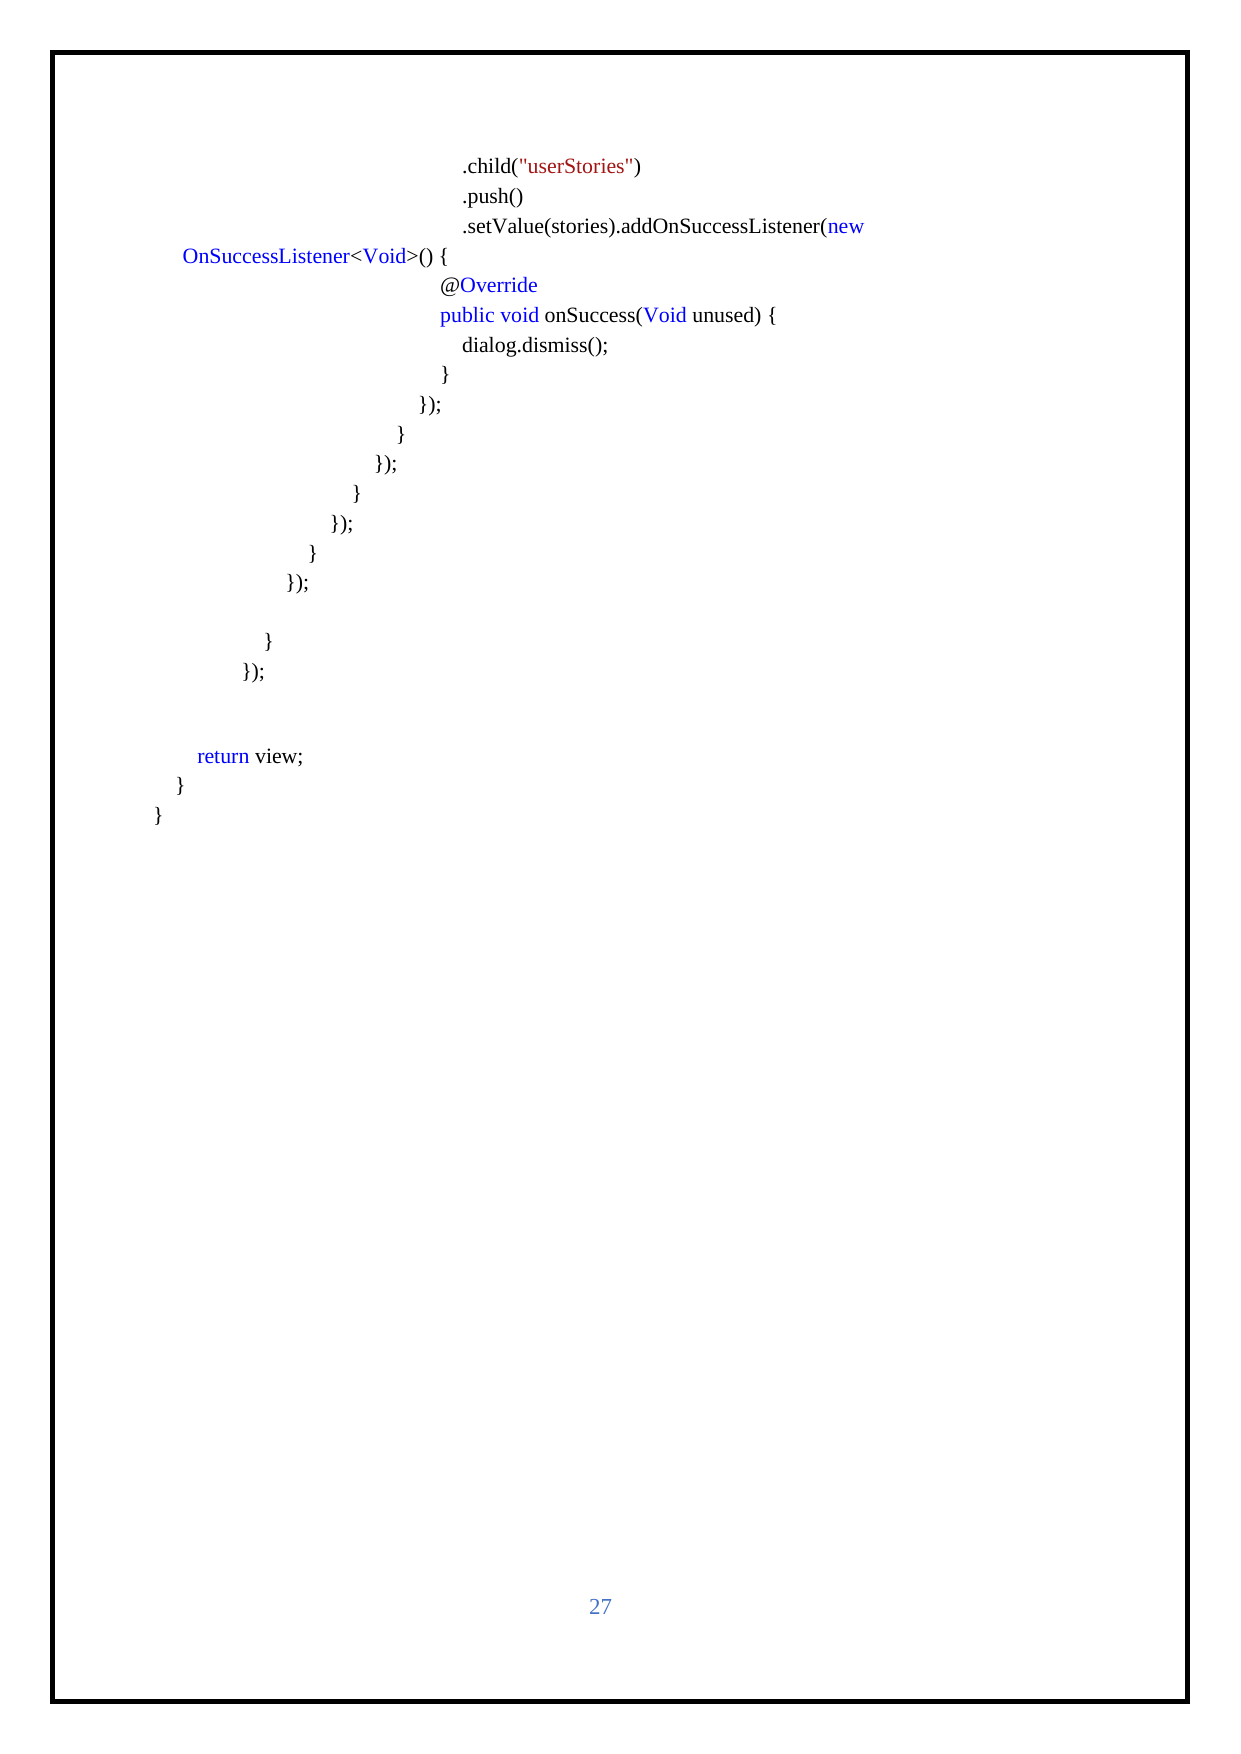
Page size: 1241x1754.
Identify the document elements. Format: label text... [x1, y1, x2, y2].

text .push() [153, 179, 1107, 208]
text }); [153, 505, 1107, 535]
text }); [153, 446, 1107, 476]
text @Override [153, 268, 1107, 297]
text }); [153, 654, 1107, 683]
text return view; [153, 738, 1107, 768]
text .setValue(stories).addOnSuccessListener(new OnSuccessListener<Void>() { [153, 208, 1107, 268]
text }); [153, 565, 1107, 594]
text } [153, 535, 1107, 565]
text public void onSuccess(Void unused) { [153, 297, 1107, 327]
text dialog.dismiss(); [153, 327, 1107, 357]
text } [153, 476, 1107, 505]
text } [153, 624, 1107, 654]
text } [153, 357, 1107, 387]
text .child("userStories") [153, 149, 1107, 179]
text } [153, 797, 1107, 827]
text } [153, 416, 1107, 446]
text }); [153, 387, 1107, 416]
text } [153, 768, 1107, 797]
